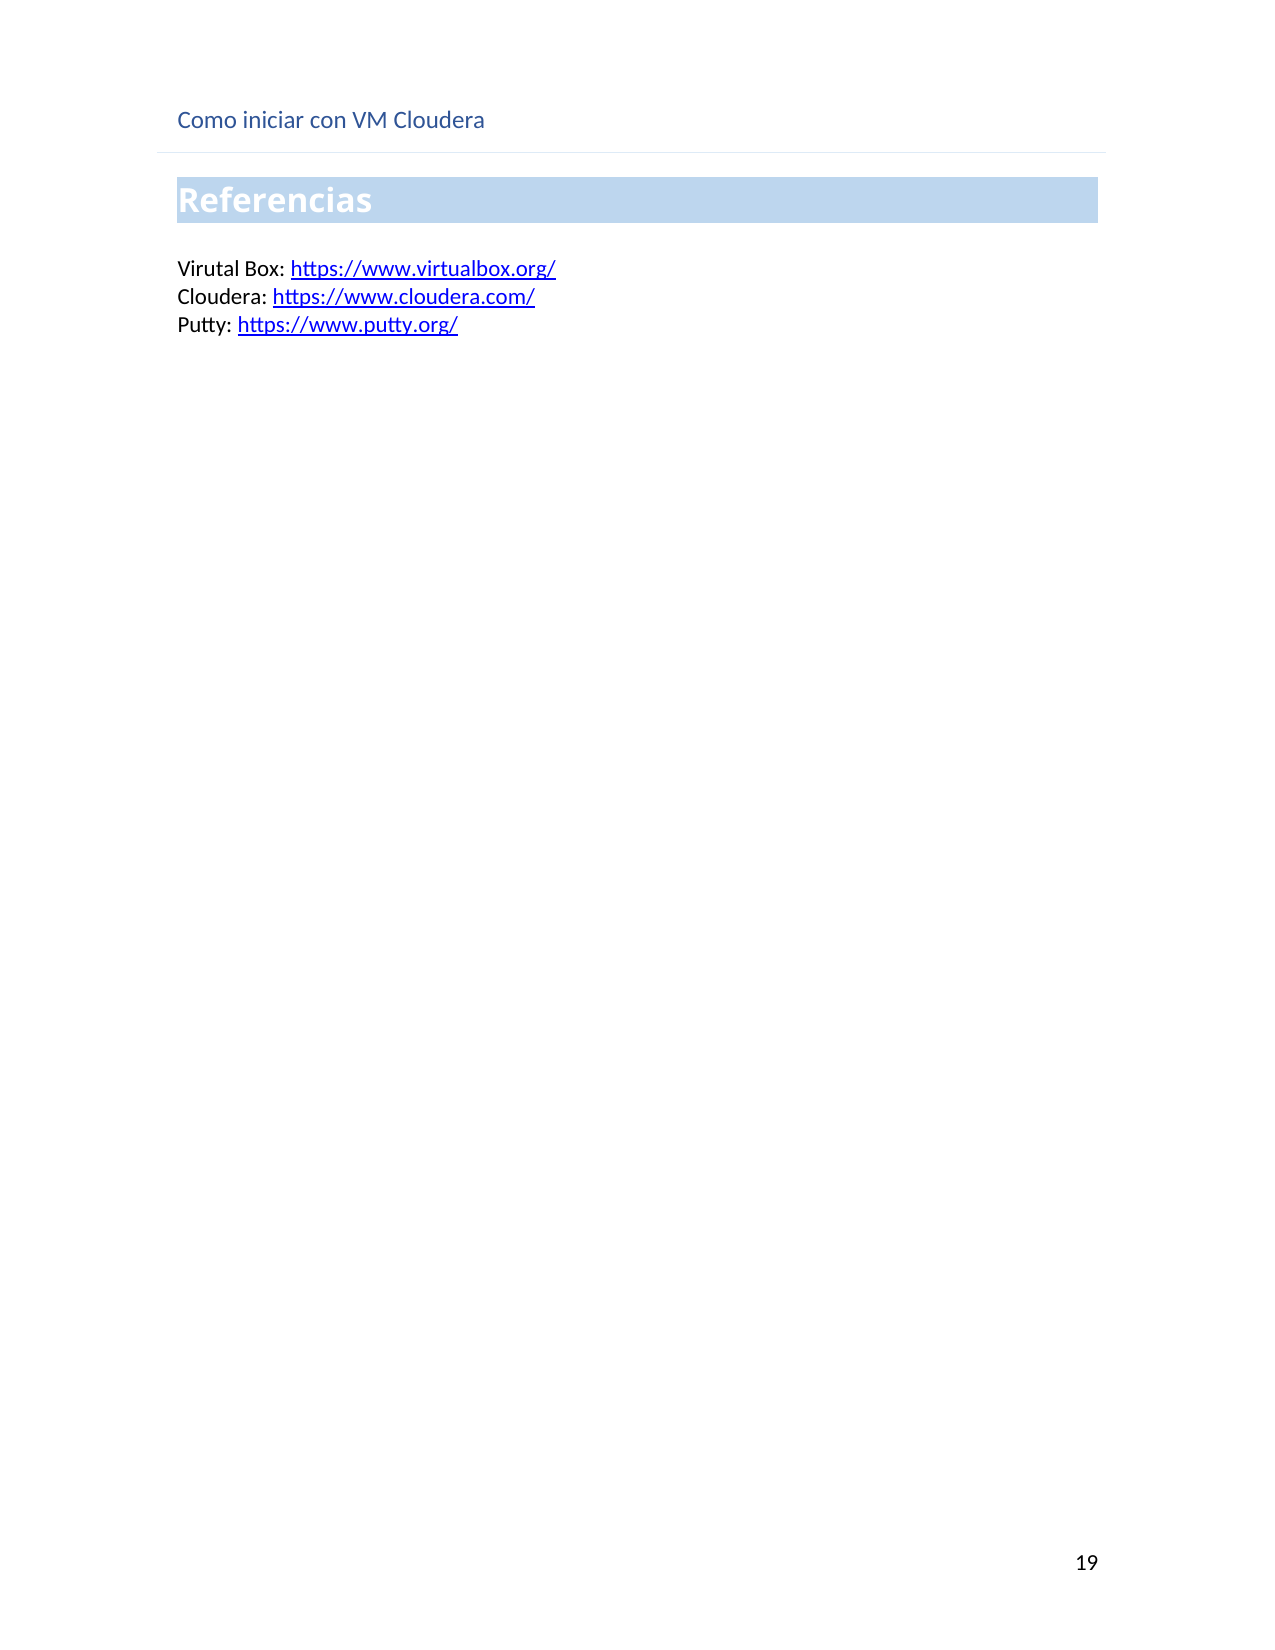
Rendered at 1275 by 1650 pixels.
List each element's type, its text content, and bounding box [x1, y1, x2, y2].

text Cloudera: https://www.cloudera.com/ [177, 282, 1098, 310]
text Putty: https://www.putty.org/ [177, 310, 1098, 338]
text Virutal Box: https://www.virtualbox.org/ [177, 254, 1098, 282]
subtitle Referencias [177, 177, 1098, 223]
